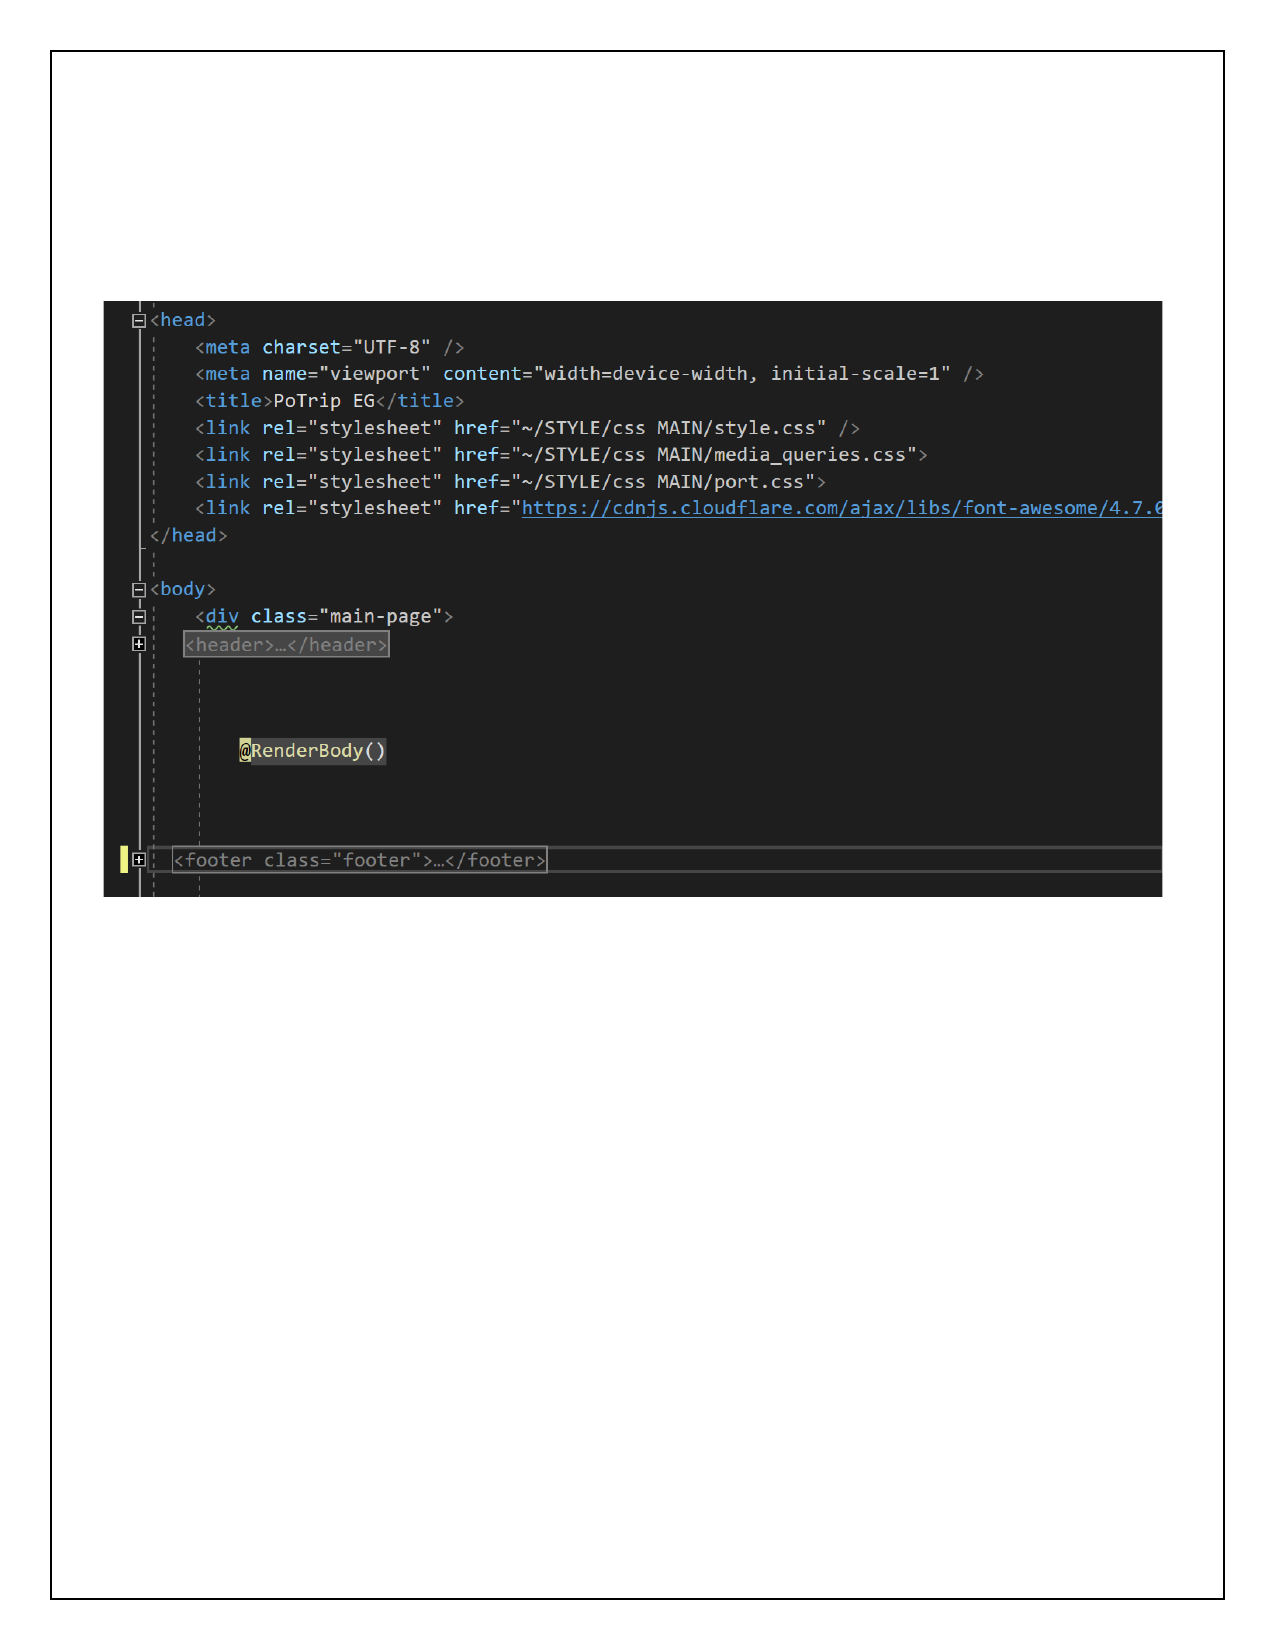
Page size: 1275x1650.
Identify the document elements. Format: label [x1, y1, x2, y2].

picture [103, 301, 1163, 896]
